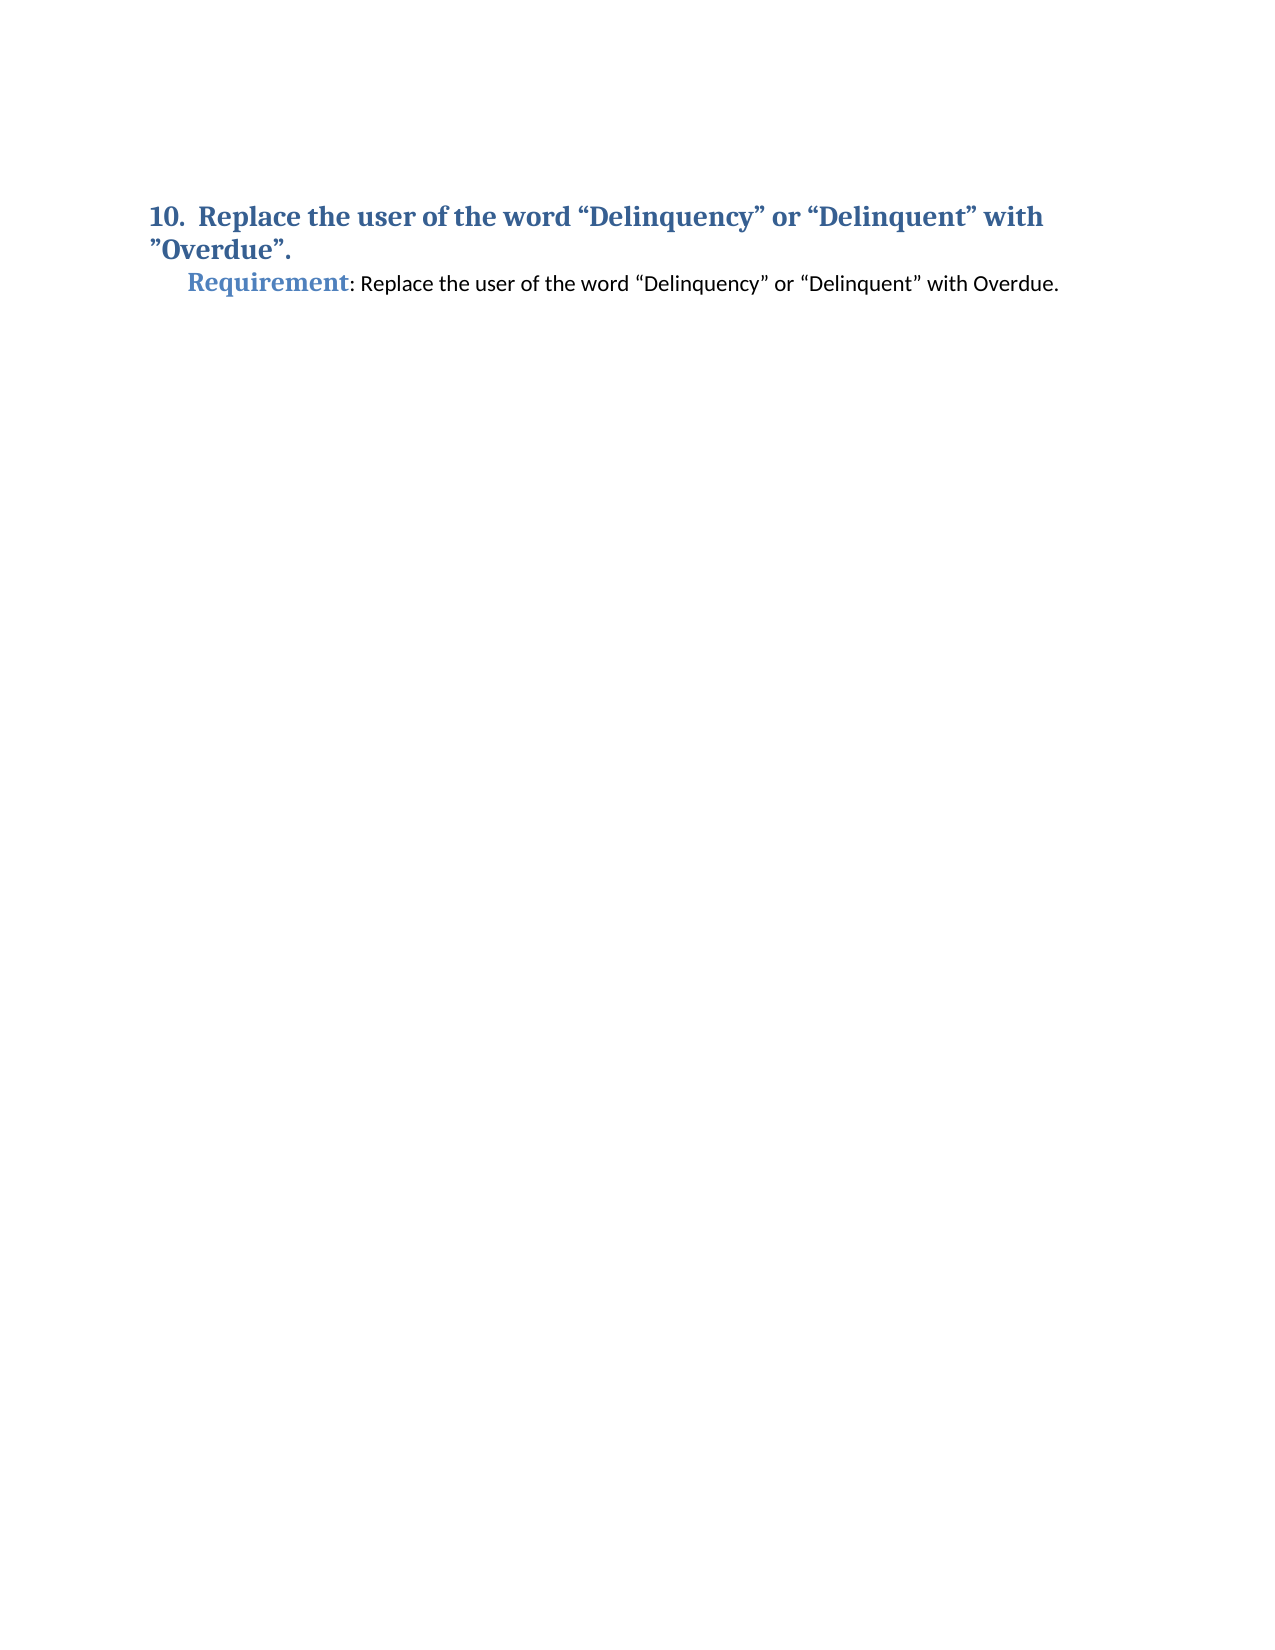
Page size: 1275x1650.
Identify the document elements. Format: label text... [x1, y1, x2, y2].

text Requirement: Replace the user of the word “Delinquency” or “Delinquent” with Overdue. [187, 267, 1125, 298]
subtitle 10. Replace the user of the word “Delinquency” or “Delinquent” with ”Overdue”. [150, 200, 1125, 267]
